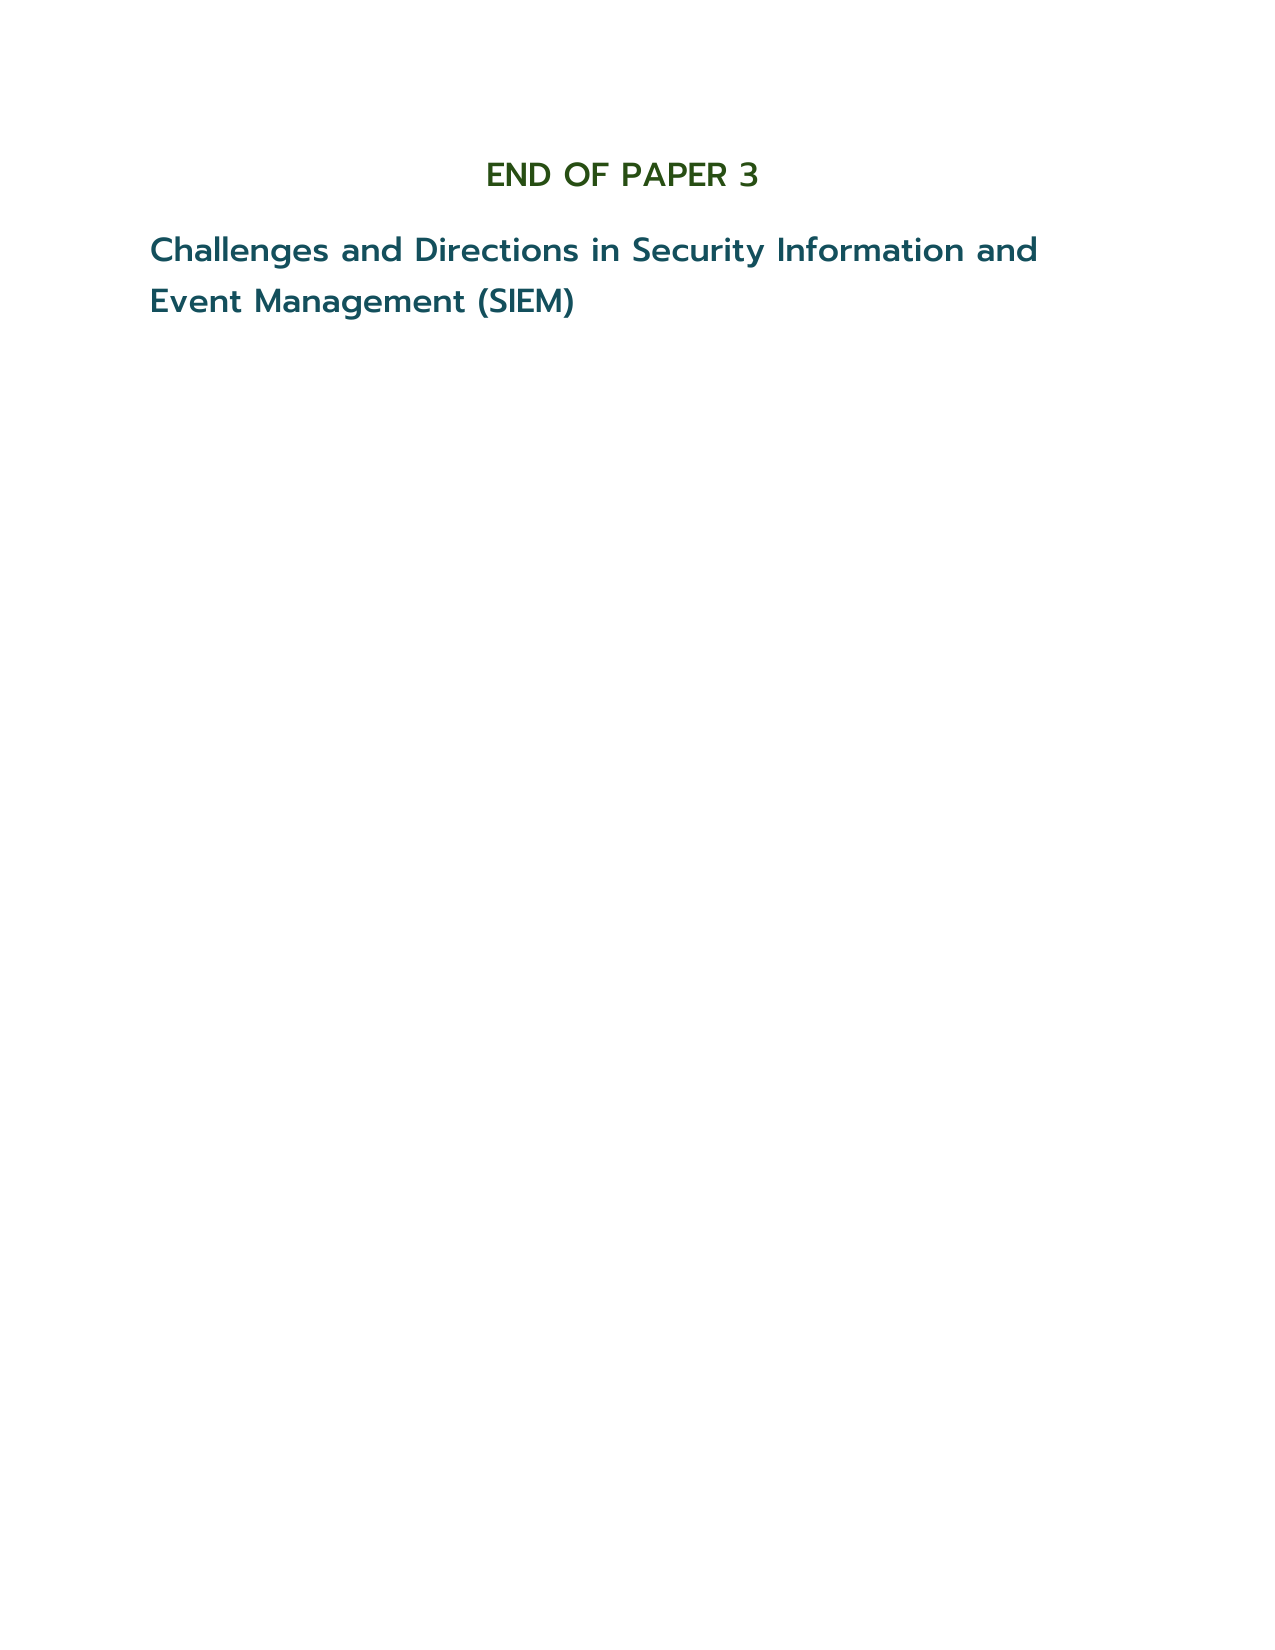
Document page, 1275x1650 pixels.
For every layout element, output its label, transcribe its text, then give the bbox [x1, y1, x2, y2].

text END OF PAPER 3 [150, 150, 1125, 200]
text Challenges and Directions in Security Information and Event Management (SIEM) [150, 225, 1125, 353]
